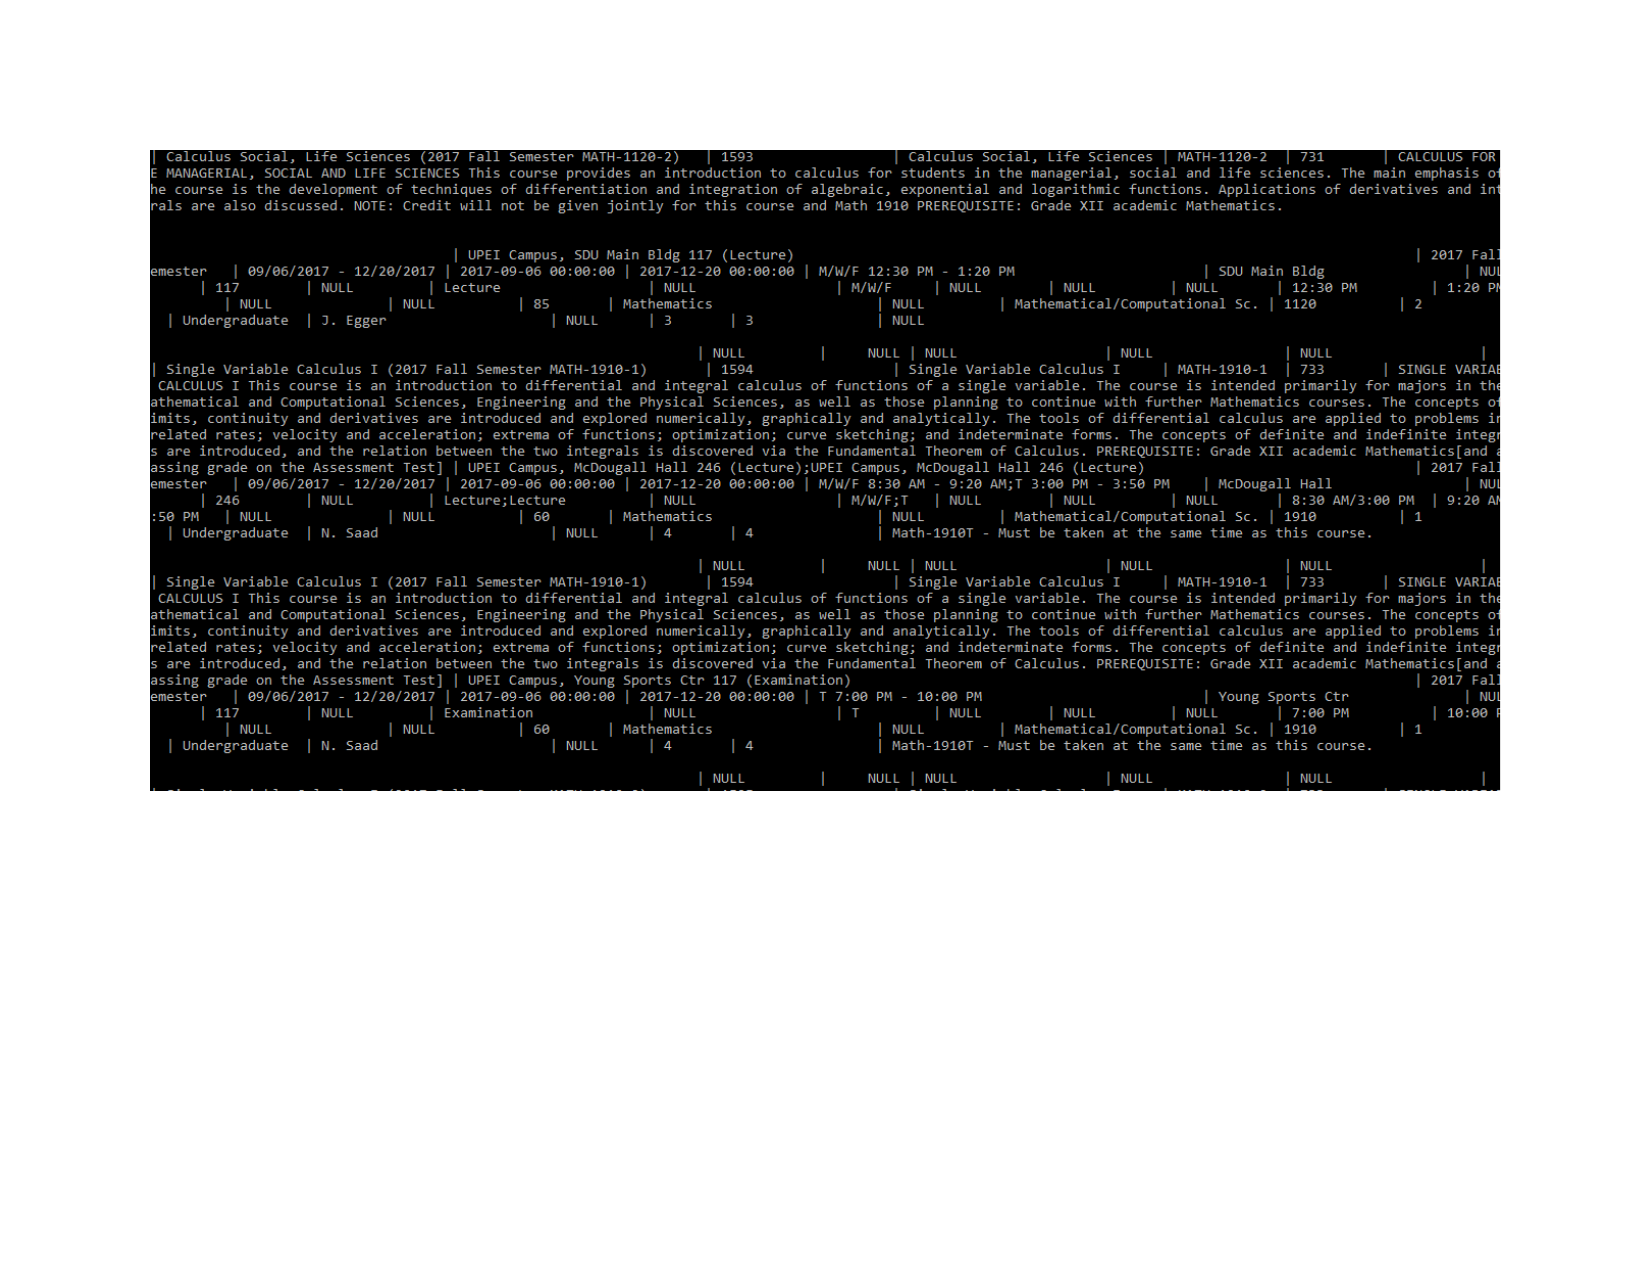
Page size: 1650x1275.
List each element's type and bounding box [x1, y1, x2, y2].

picture [150, 150, 1500, 791]
